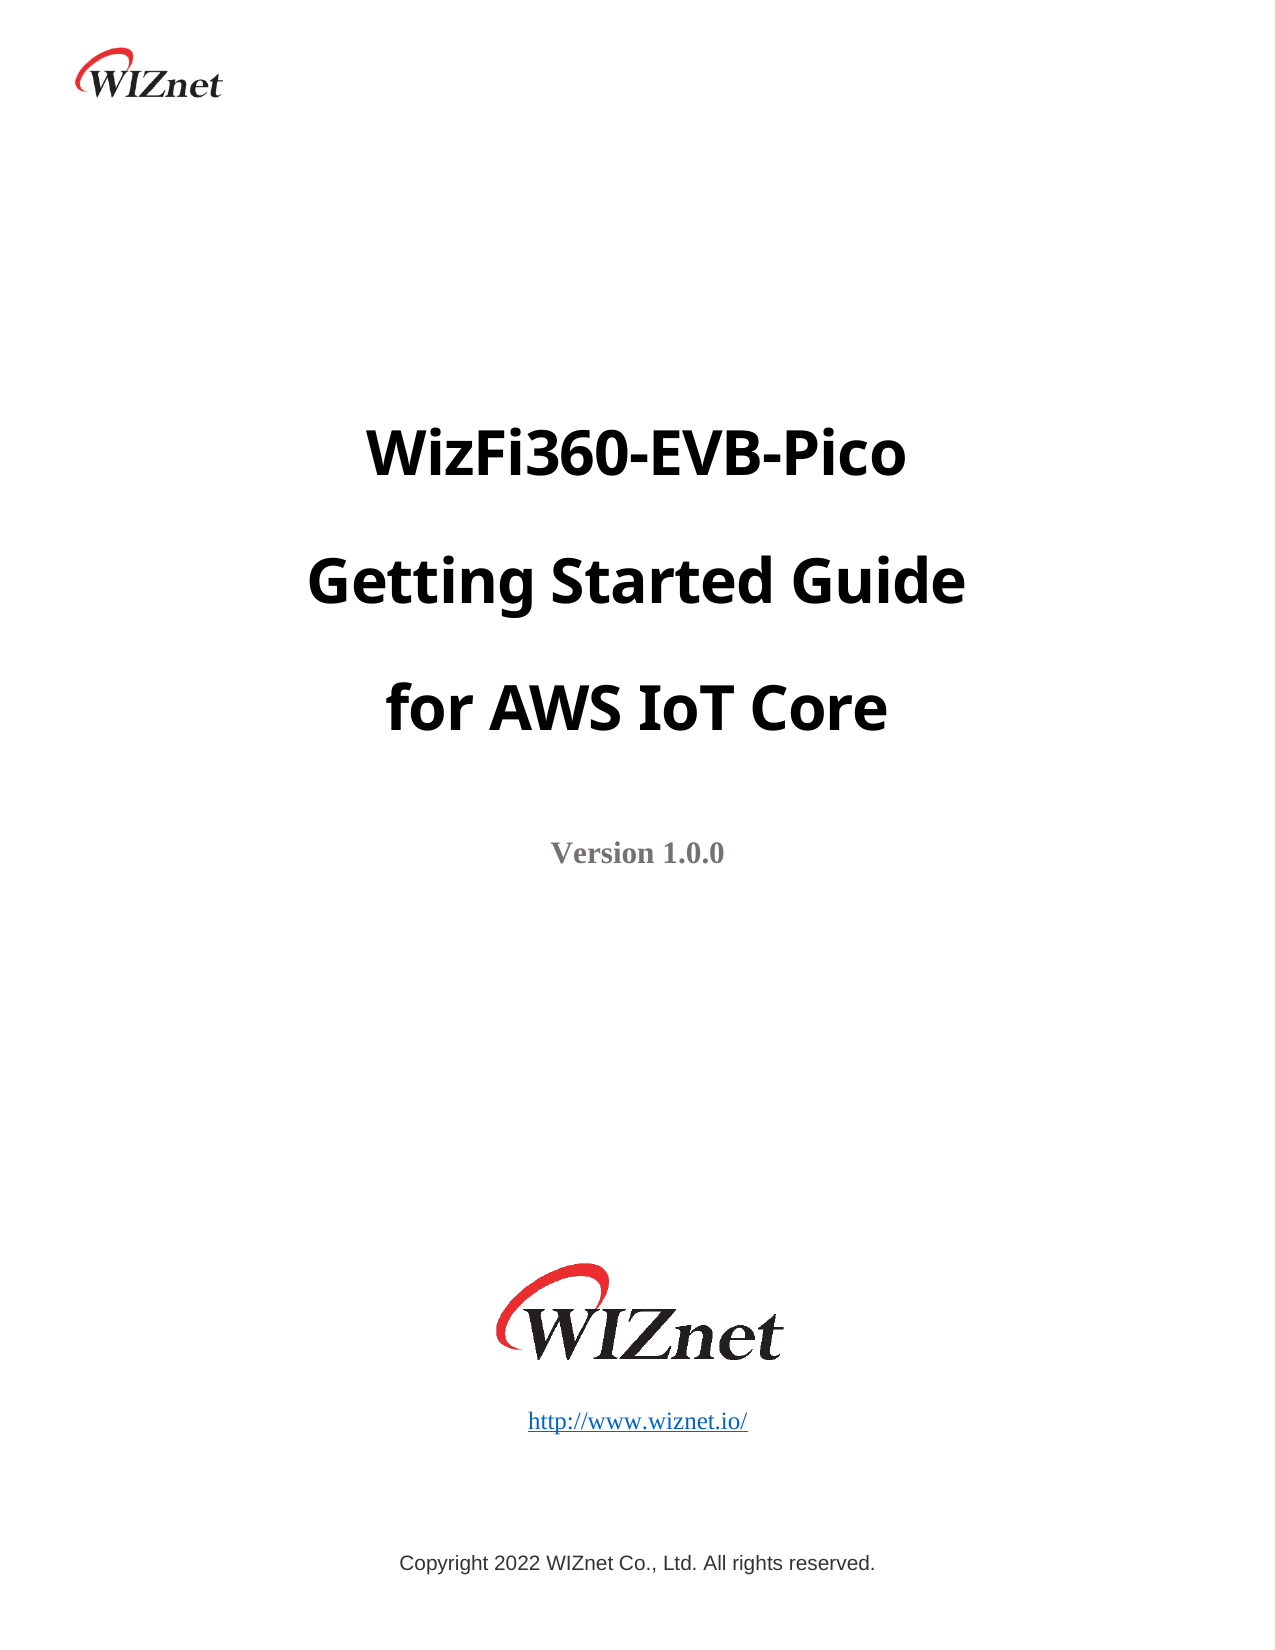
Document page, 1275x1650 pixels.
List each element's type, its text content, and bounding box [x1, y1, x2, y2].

picture [488, 1257, 784, 1360]
title WizFi360-EVB-Pico [150, 409, 1125, 494]
text Version 1.0.0 [150, 835, 1125, 871]
title Getting Started Guide [150, 536, 1125, 621]
title for AWS IoT Core [150, 664, 1125, 749]
text http://www.wiznet.io/ [150, 1406, 1125, 1435]
picture [75, 36, 223, 111]
